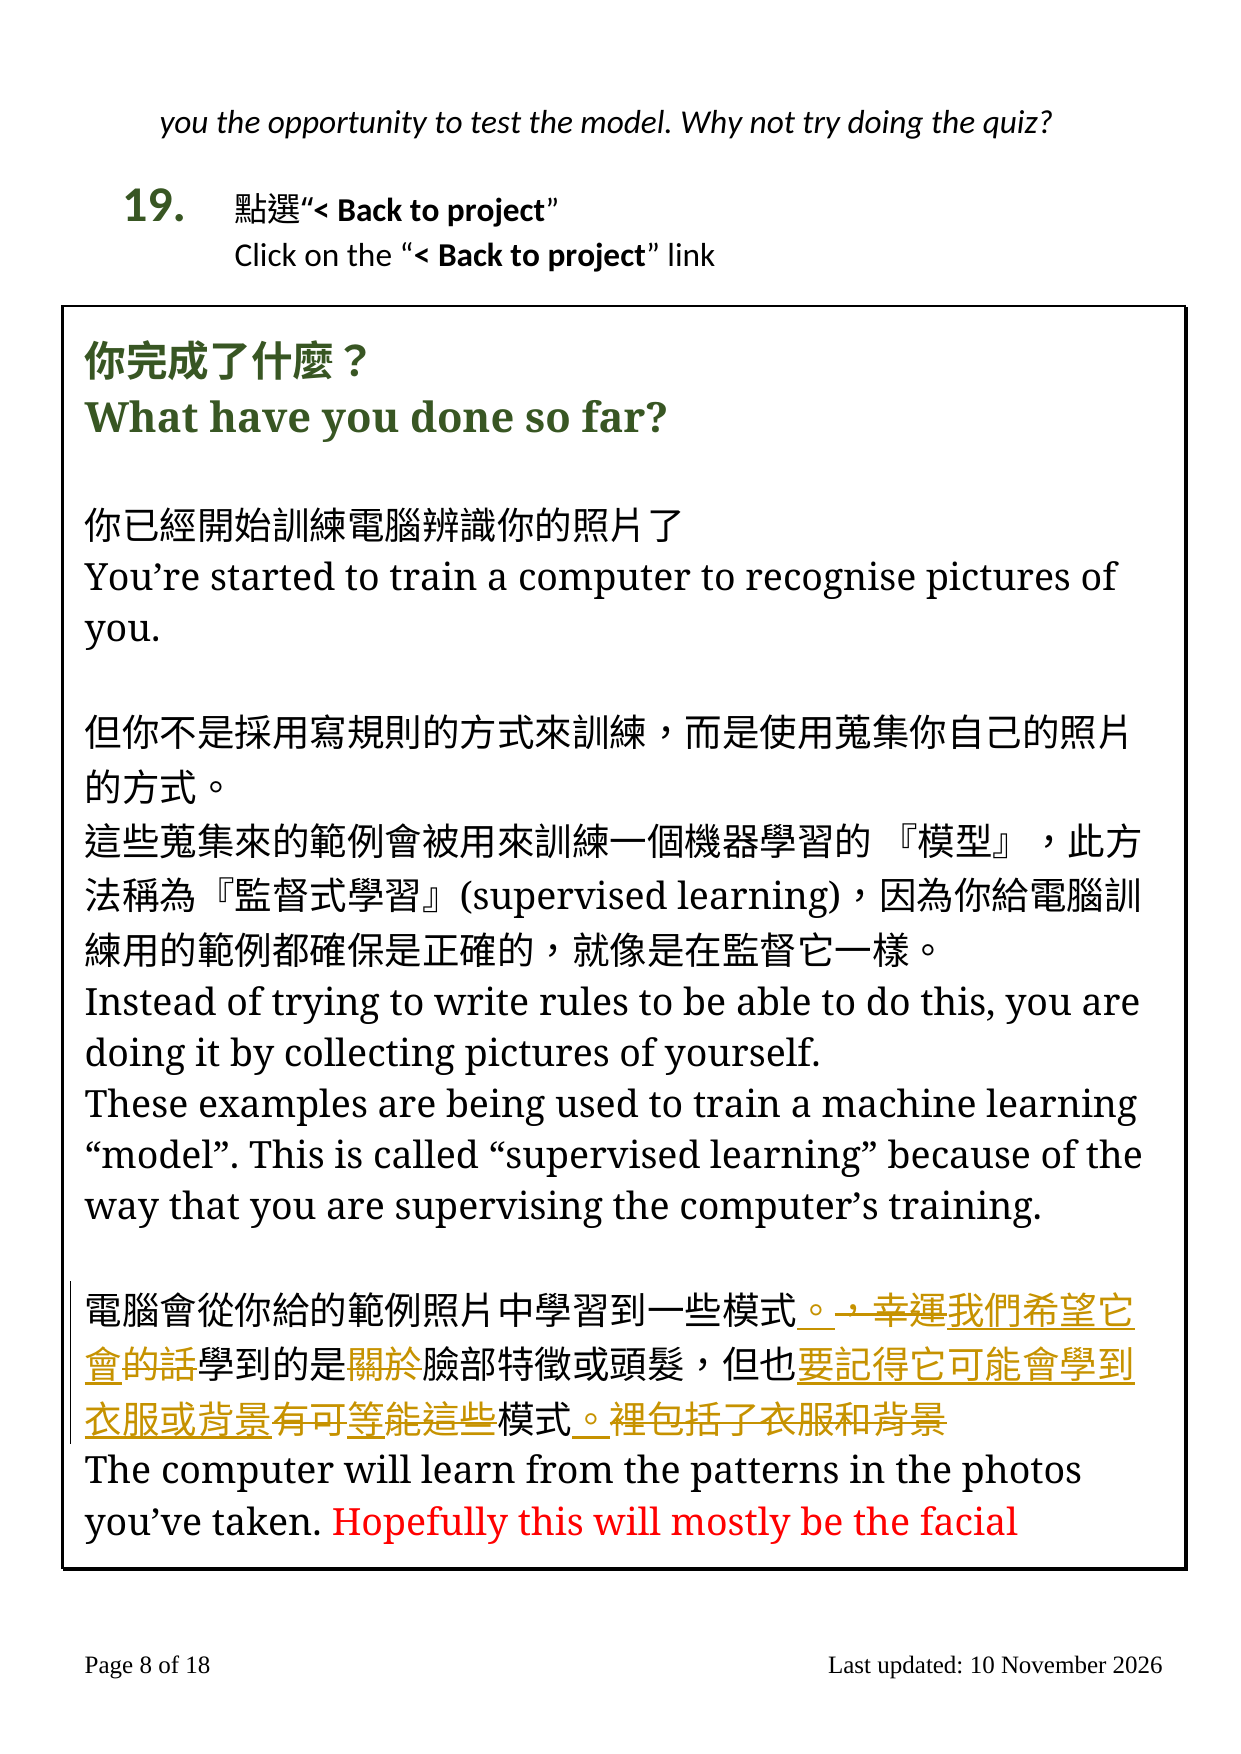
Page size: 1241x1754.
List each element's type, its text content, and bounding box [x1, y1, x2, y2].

text 你完成了什麼？ [64, 307, 1184, 388]
text 電腦會從你給的範例照片中學習到一些模式學到的是臉部特徵或頭髮，但也模式 [84, 1281, 1163, 1421]
text 你已經開始訓練電腦辨識你的照片了 [84, 496, 1163, 550]
text These examples are being used to train a machine learning “model”. This is called “supervised learning” because of the way that you are supervising the computer’s training. [84, 1077, 1163, 1230]
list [159, 101, 1163, 172]
text You’re started to train a computer to recognise pictures of you. [84, 550, 1163, 652]
list 點選“< Back to project” [122, 172, 1163, 233]
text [64, 1421, 1184, 1567]
text 但你不是採用寫規則的方式來訓練，而是使用蒐集你自己的照片的方式。 [84, 703, 1163, 812]
list Click on the “< Back to project” link [159, 233, 1163, 305]
text What have you done so far? [84, 388, 1163, 445]
text 這些蒐集來的範例會被用來訓練一個機器學習的 『模型』，此方法稱為『監督式學習』(supervised learning)，因為你給電腦訓練用的範例都確保是正確的，就像是在監督它一樣。 [84, 812, 1163, 975]
text Instead of trying to write rules to be able to do this, you are doing it by collecting pictures of yourself. [84, 975, 1163, 1077]
